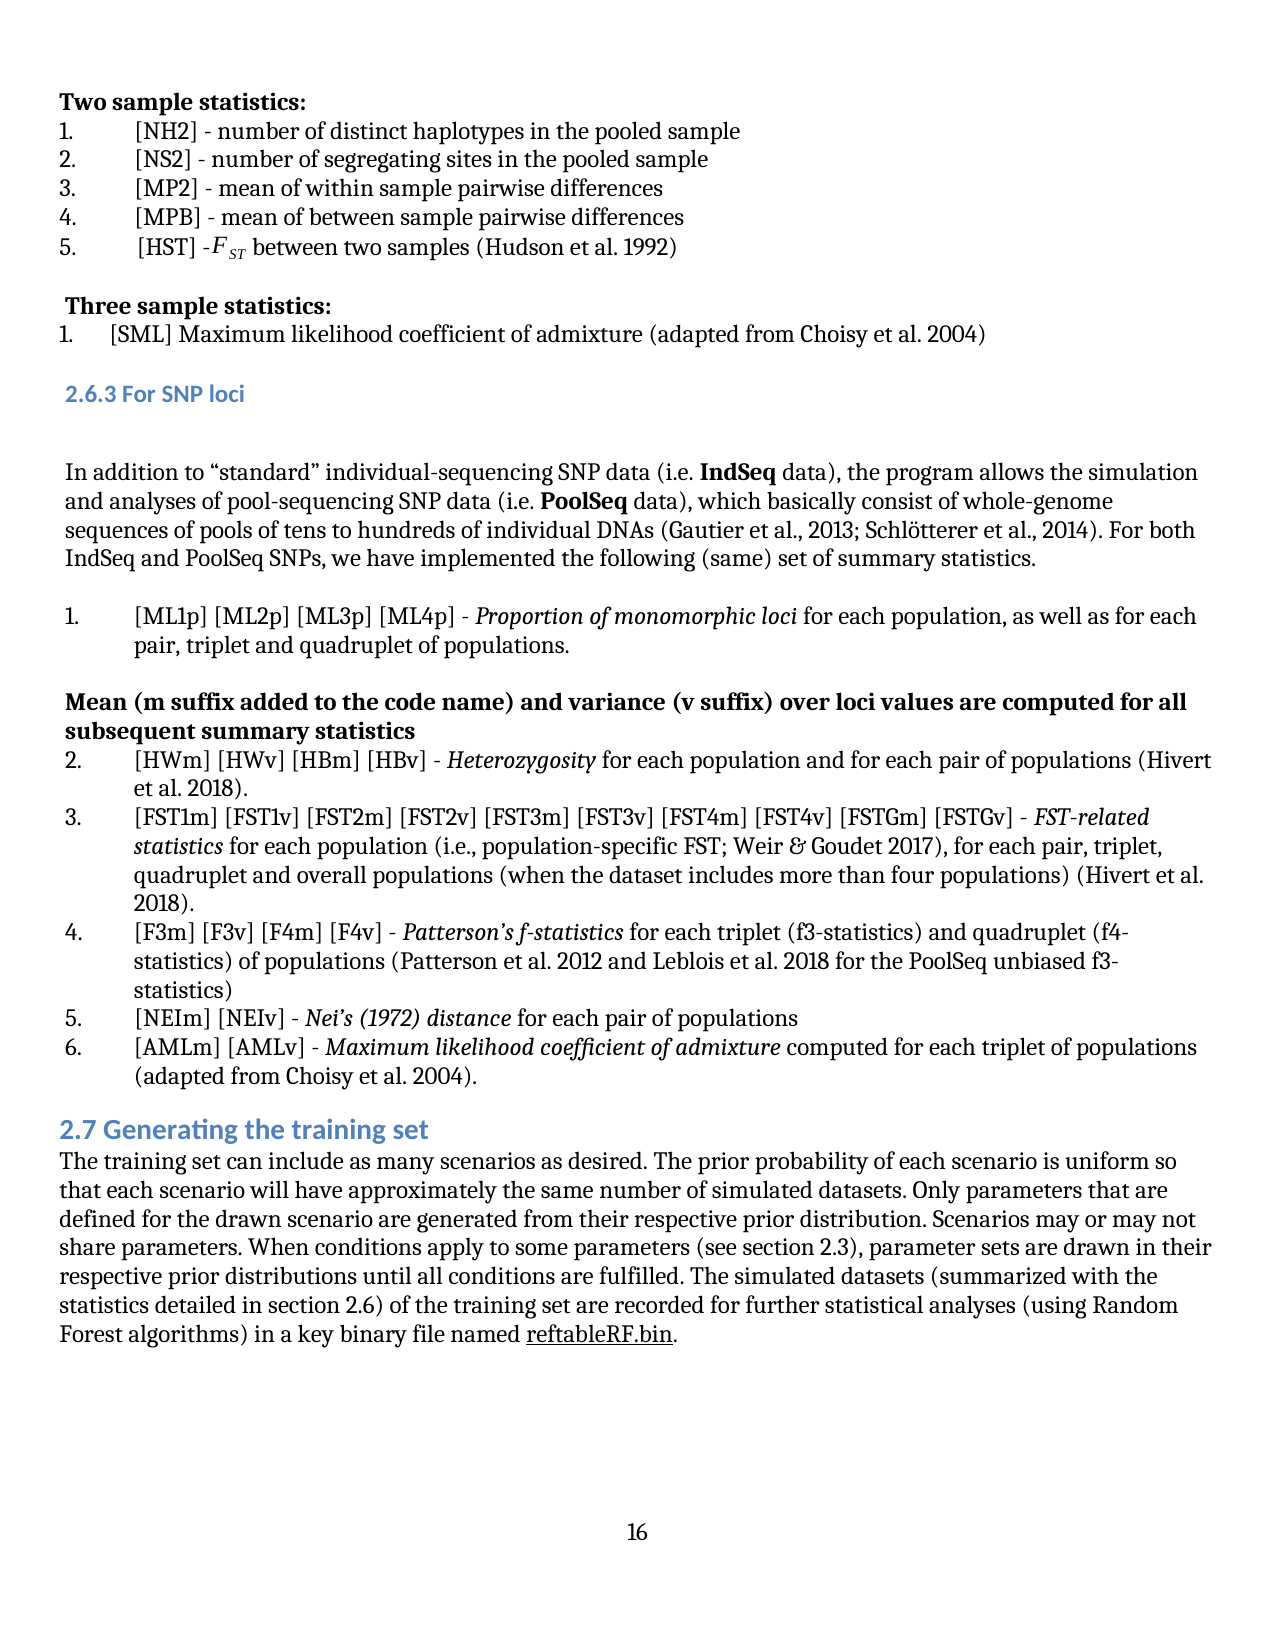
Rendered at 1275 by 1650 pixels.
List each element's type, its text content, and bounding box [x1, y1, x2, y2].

text 6. [AMLm] [AMLv] - Maximum likelihood coefficient of admixture computed for each triplet of populations (adapted from Choisy et al. 2004). [65, 1033, 1216, 1091]
list [HST] - between two samples (Hudson et al. 1992) [59, 232, 1216, 263]
list [NH2] - number of distinct haplotypes in the pooled sample [59, 117, 1216, 145]
list [SML] Maximum likelihood coefficient of admixture (adapted from Choisy et al. 2004) [59, 320, 1216, 349]
text The training set can include as many scenarios as desired. The prior probability of each scenario is uniform so that each scenario will have approximately the same number of simulated datasets. Only parameters that are defined for the drawn scenario are generated from their respective prior distribution. Scenarios may or may not share parameters. When conditions apply to some parameters (see section 2.3), parameter sets are drawn in their respective prior distributions until all conditions are fulfilled. The simulated datasets (summarized with the statistics detailed in section 2.6) of the training set are recorded for further statistical analyses (using Random Forest algorithms) in a key binary file named reftableRF.bin. [59, 1147, 1216, 1348]
text 2. [HWm] [HWv] [HBm] [HBv] - Heterozygosity for each population and for each pair of populations (Hivert et al. 2018). [65, 746, 1216, 803]
text In addition to “standard” individual-sequencing SNP data (i.e. IndSeq data), the program allows the simulation and analyses of pool-sequencing SNP data (i.e. PoolSeq data), which basically consist of whole-genome sequences of pools of tens to hundreds of individual DNAs (Gautier et al., 2013; Schlötterer et al., 2014). For both IndSeq and PoolSeq SNPs, we have implemented the following (same) set of summary statistics. [65, 458, 1216, 573]
subtitle 2.6.3 For SNP loci [65, 378, 1216, 408]
text Two sample statistics: [59, 88, 1216, 117]
text 4. [F3m] [F3v] [F4m] [F4v] - Patterson’s f-statistics for each triplet (f3-statistics) and quadruplet (f4-statistics) of populations (Patterson et al. 2012 and Leblois et al. 2018 for the PoolSeq unbiased f3-statistics) [65, 918, 1216, 1004]
list [MP2] - mean of within sample pairwise differences [59, 174, 1216, 203]
text 1. [ML1p] [ML2p] [ML3p] [ML4p] - Proportion of monomorphic loci for each population, as well as for each pair, triplet and quadruplet of populations. [65, 602, 1216, 659]
subtitle 2.7 Generating the training set [59, 1111, 1216, 1147]
text Three sample statistics: [65, 292, 1216, 320]
text 5. [NEIm] [NEIv] - Nei’s (1972) distance for each pair of populations [65, 1004, 1216, 1033]
text Mean (m suffix added to the code name) and variance (v suffix) over loci values are computed for all subsequent summary statistics [65, 688, 1216, 746]
text 3. [FST1m] [FST1v] [FST2m] [FST2v] [FST3m] [FST3v] [FST4m] [FST4v] [FSTGm] [FSTGv] - FST-related statistics for each population (i.e., population-specific FST; Weir & Goudet 2017), for each pair, triplet, quadruplet and overall populations (when the dataset includes more than four populations) (Hivert et al. 2018). [65, 803, 1216, 918]
list [MPB] - mean of between sample pairwise differences [59, 203, 1216, 232]
list [NS2] - number of segregating sites in the pooled sample [59, 145, 1216, 174]
